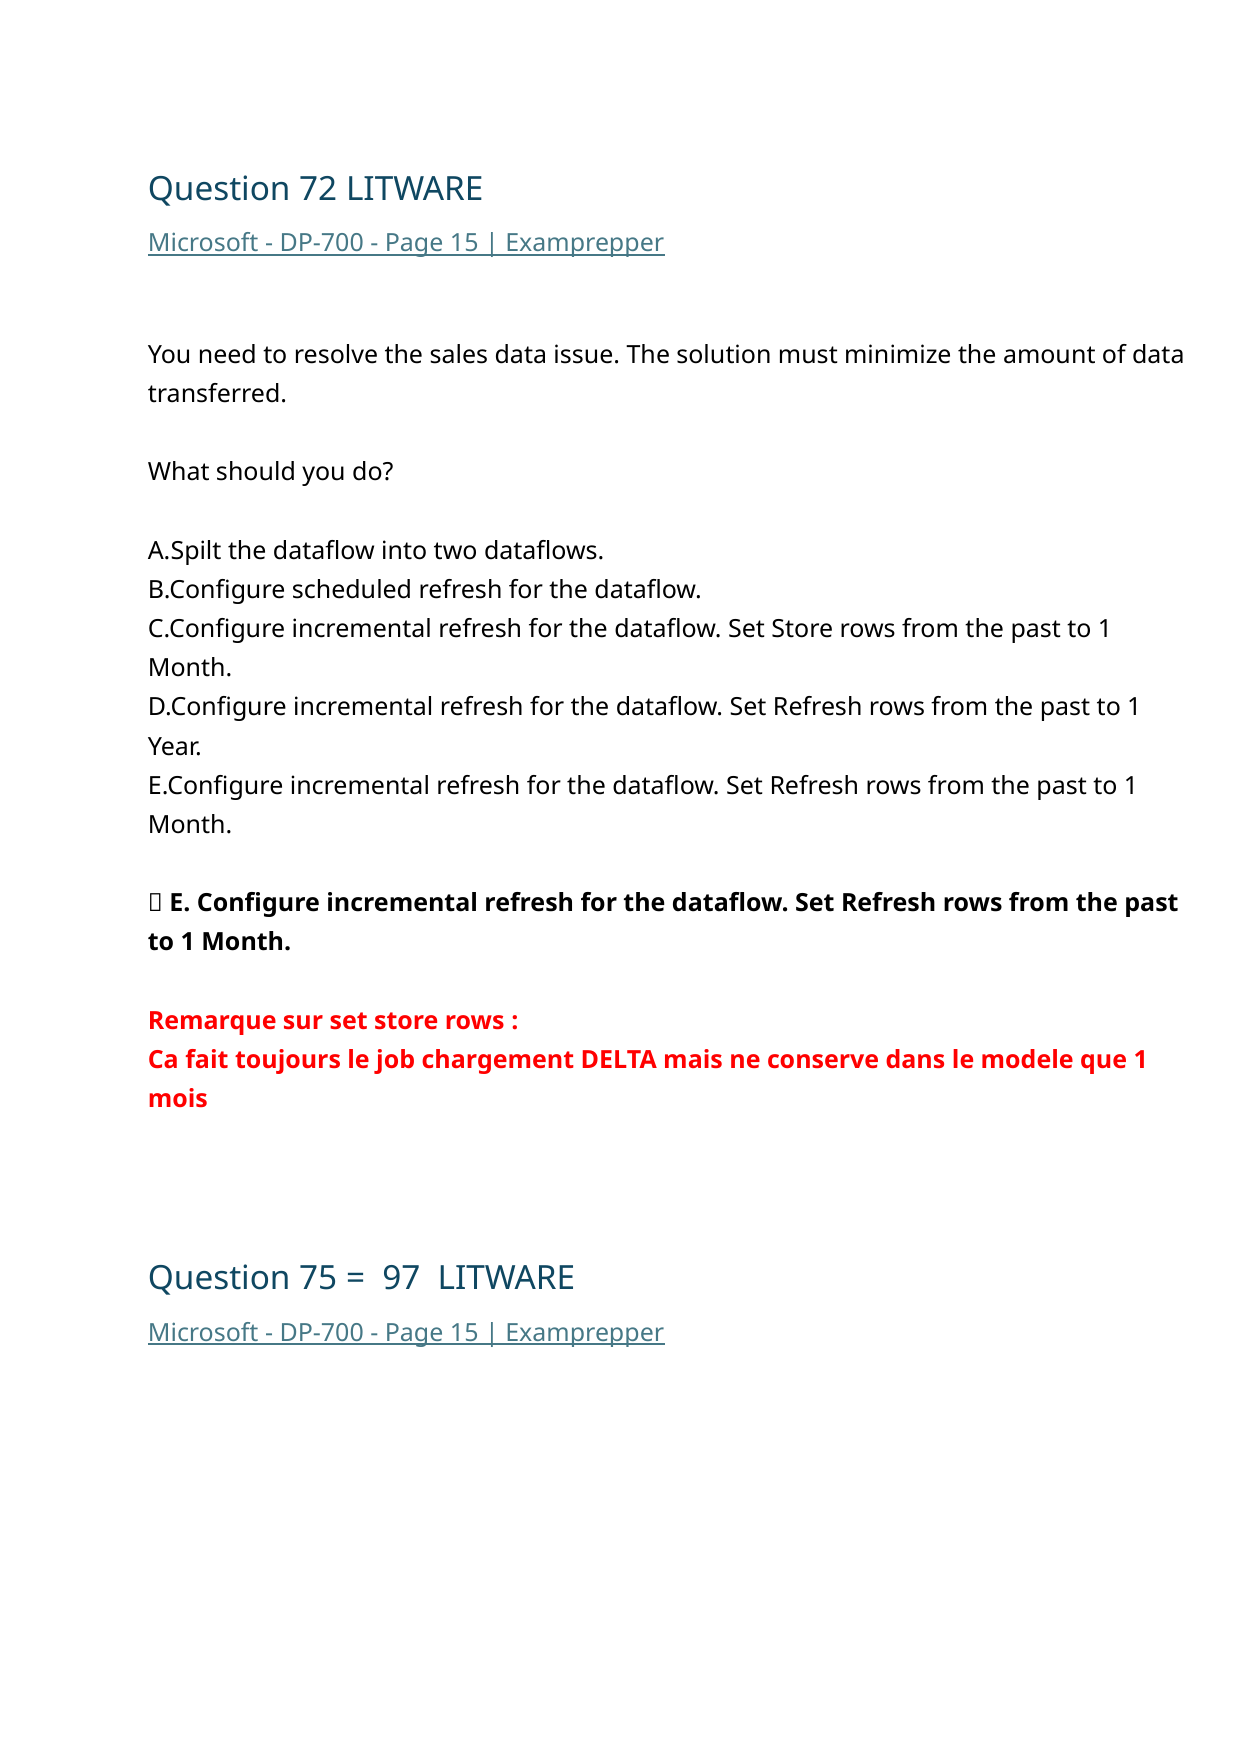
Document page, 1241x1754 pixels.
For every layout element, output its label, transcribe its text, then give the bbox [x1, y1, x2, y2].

text Microsoft - DP-700 - Page 15 | Examprepper [148, 225, 1196, 259]
text Remarque sur set store rows : [148, 1002, 1196, 1036]
text Microsoft - DP-700 - Page 15 | Examprepper [148, 1314, 1196, 1348]
subtitle Question 75 = 97 LITWARE [148, 1254, 1196, 1299]
subtitle Question 72 LITWARE [148, 164, 1196, 210]
text B.Configure scheduled refresh for the dataflow. [148, 571, 1196, 606]
text You need to resolve the sales data issue. The solution must minimize the amount of data transferred. [148, 336, 1196, 410]
text ✅ E. Configure incremental refresh for the dataflow. Set Refresh rows from the past to 1 Month. [148, 885, 1196, 958]
text What should you do? [148, 454, 1196, 488]
text Ca fait toujours le job chargement DELTA mais ne conserve dans le modele que 1 mois [148, 1041, 1196, 1115]
text D.Configure incremental refresh for the dataflow. Set Refresh rows from the past to 1 Year. [148, 689, 1196, 762]
text E.Configure incremental refresh for the dataflow. Set Refresh rows from the past to 1 Month. [148, 767, 1196, 841]
text A.Spilt the dataflow into two dataflows. [148, 532, 1196, 566]
text C.Configure incremental refresh for the dataflow. Set Store rows from the past to 1 Month. [148, 611, 1196, 684]
